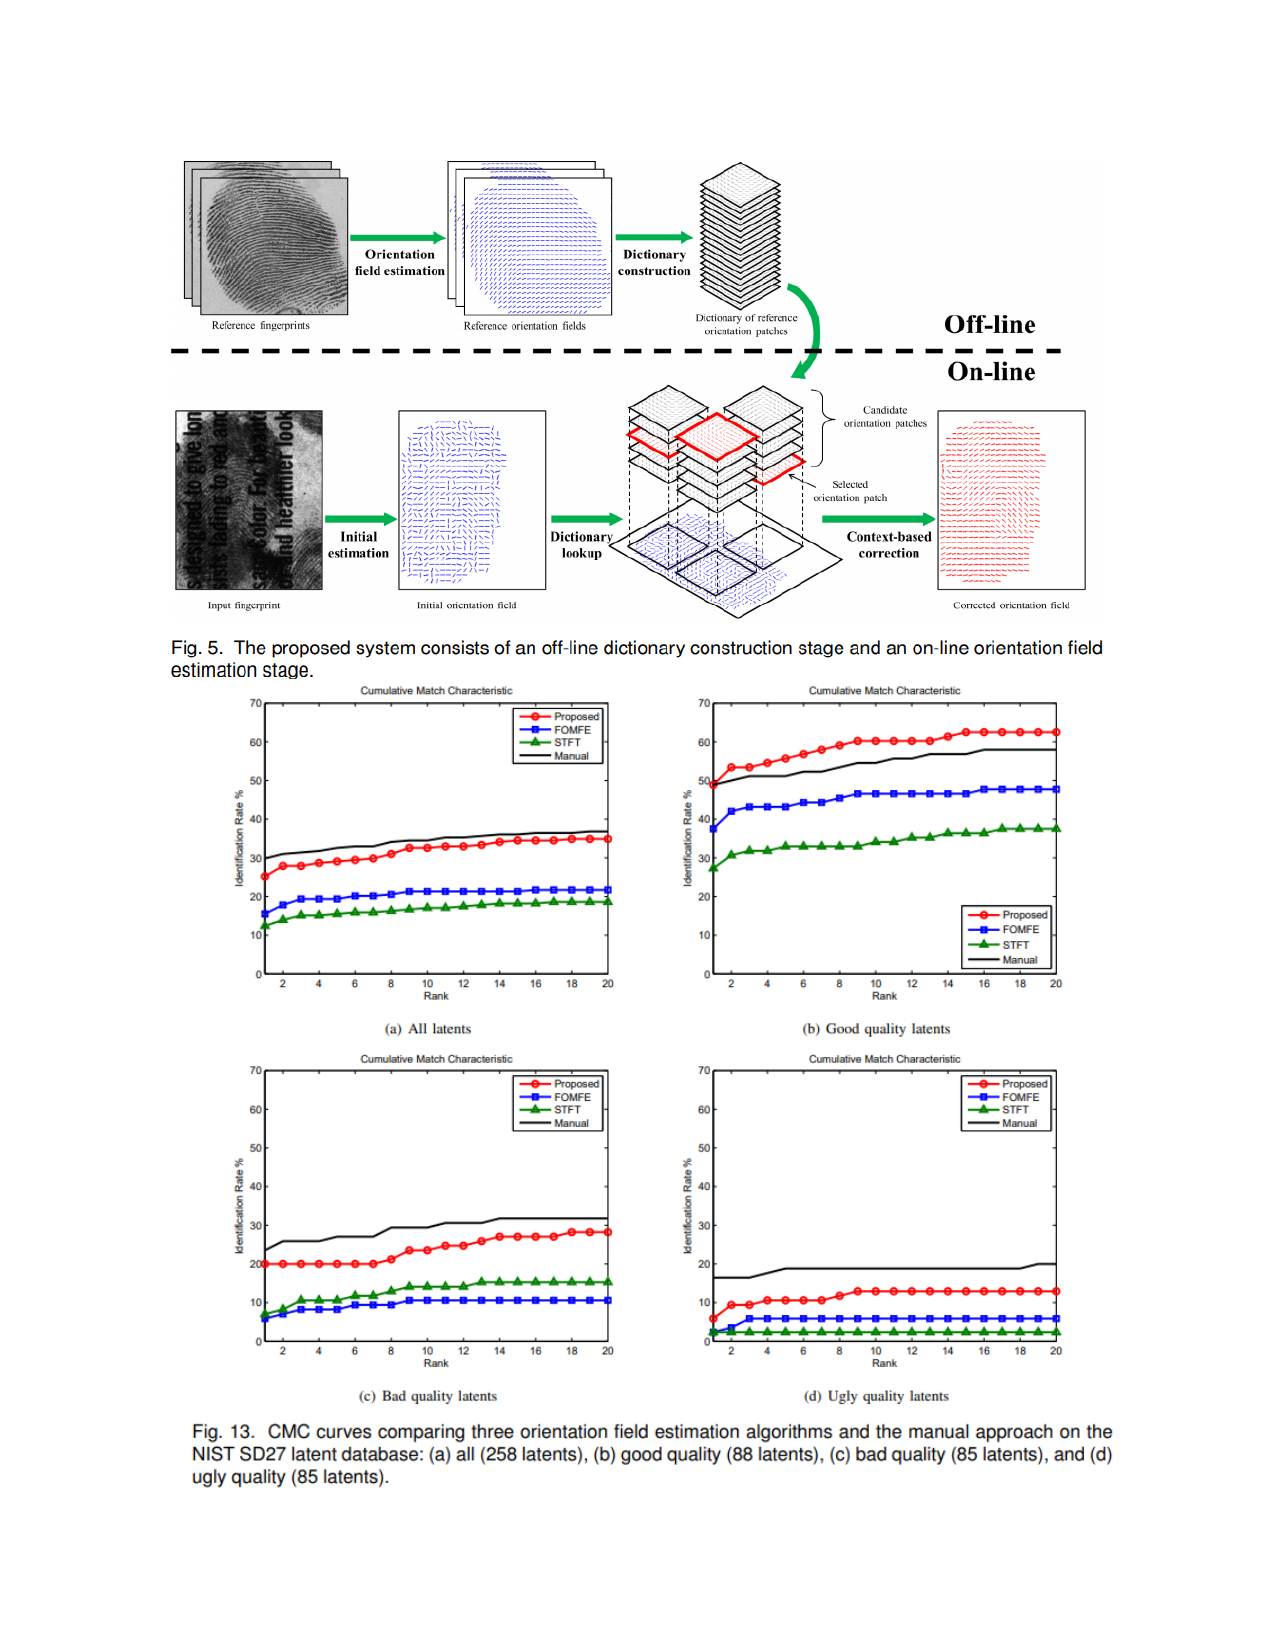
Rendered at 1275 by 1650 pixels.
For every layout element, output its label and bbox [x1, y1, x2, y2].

picture [168, 150, 1107, 679]
picture [150, 682, 1146, 1492]
